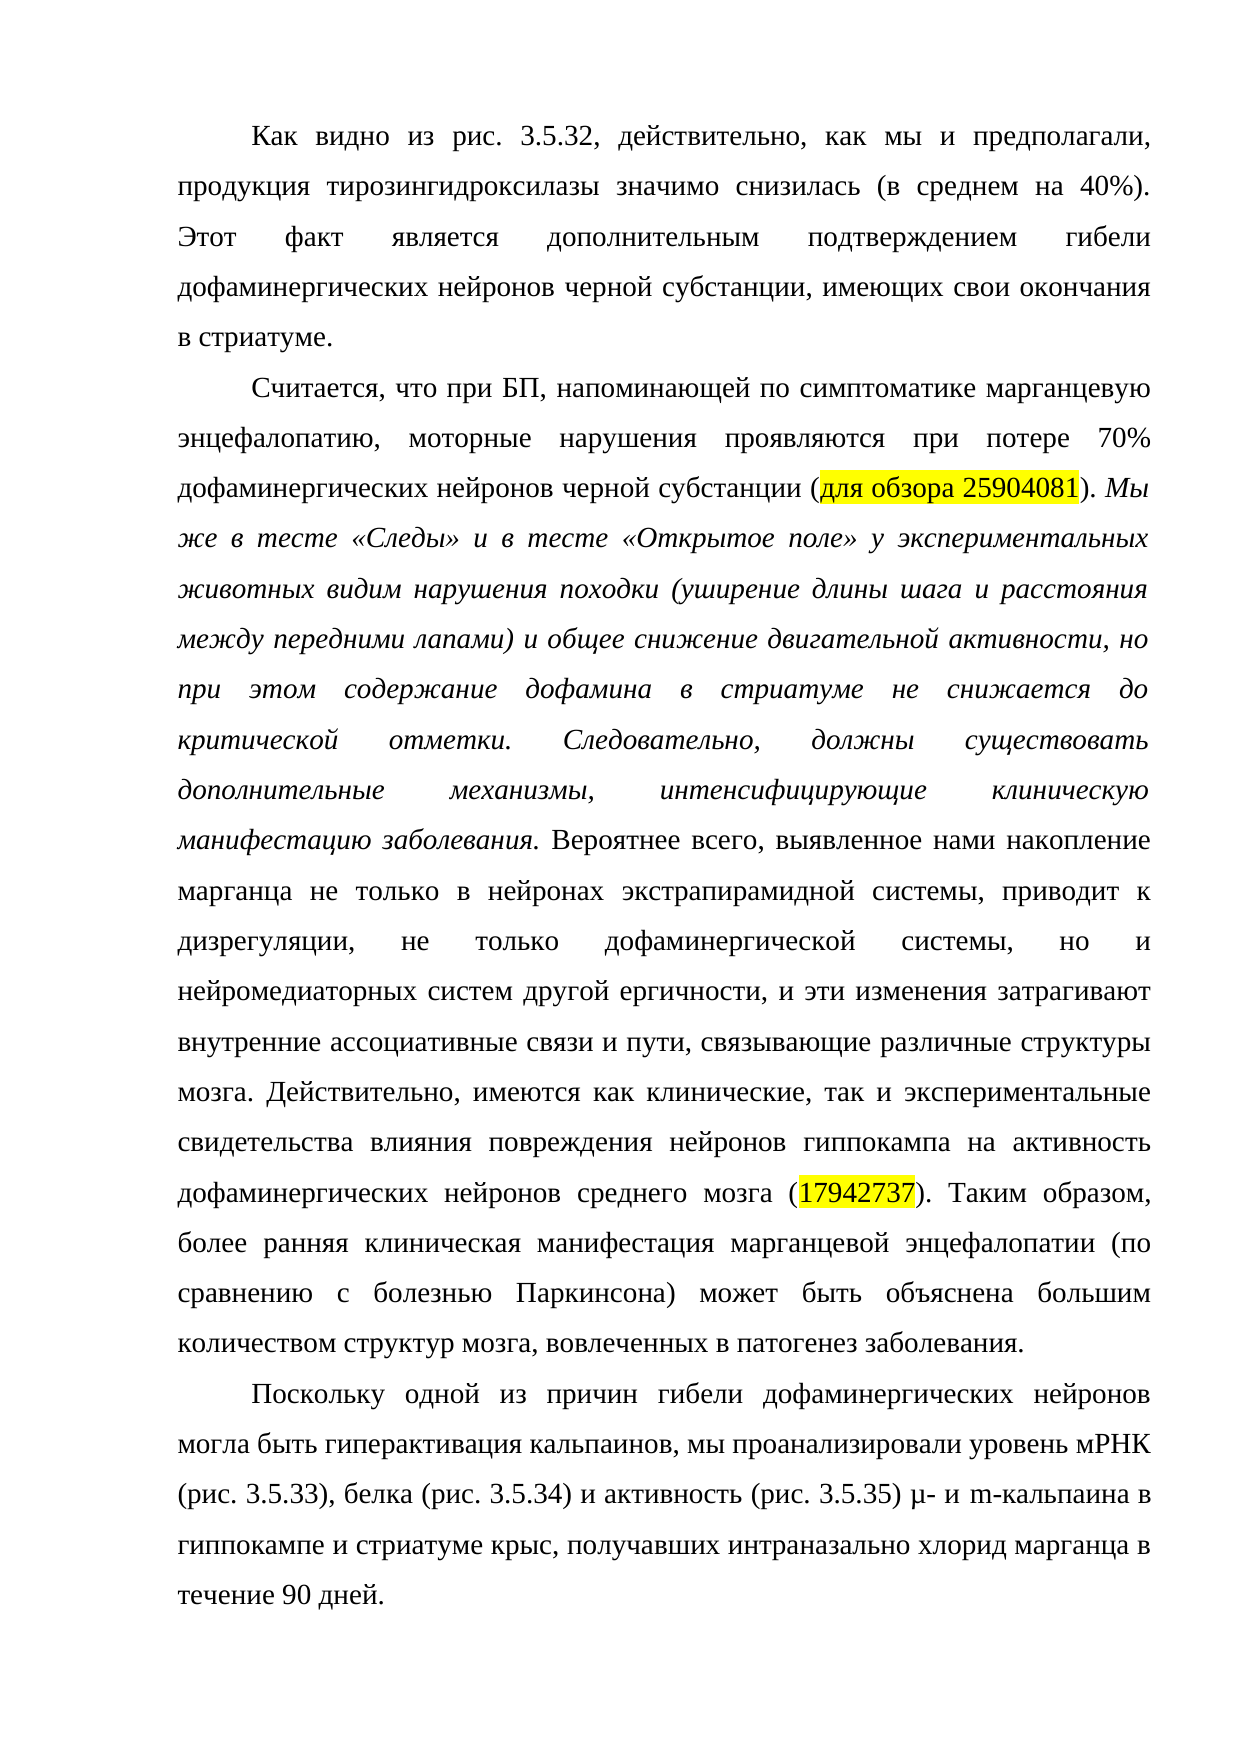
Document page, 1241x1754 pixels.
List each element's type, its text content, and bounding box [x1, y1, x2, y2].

text Как видно из рис. 3.5.32, действительно, как мы и предполагали, продукция тирозингидроксилазы значимо снизилась (в среднем на 40%). Этот факт является дополнительным подтверждением гибели дофаминергических нейронов черной субстанции, имеющих свои окончания в стриатуме. [177, 118, 1152, 353]
text Считается, что при БП, напоминающей по симптоматике марганцевую энцефалопатию, моторные нарушения проявляются при потере 70% дофаминергических нейронов черной субстанции (для обзора 25904081). Мы же в тесте «Следы» и в тесте «Открытое поле» у экспериментальных животных видим нарушения походки (уширение длины шага и расстояния между передними лапами) и общее снижение двигательной активности, но при этом содержание дофамина в стриатуме не снижается до критической отметки. Следовательно, должны существовать дополнительные механизмы, интенсифицирующие клиническую манифестацию заболевания. Вероятнее всего, выявленное нами накопление марганца не только в нейронах экстрапирамидной системы, приводит к дизрегуляции, не только дофаминергической системы, но и нейромедиаторных систем другой ергичности, и эти изменения затрагивают внутренние ассоциативные связи и пути, связывающие различные структуры мозга. Действительно, имеются как клинические, так и экспериментальные свидетельства влияния повреждения нейронов гиппокампа на активность дофаминергических нейронов среднего мозга (17942737). Таким образом, более ранняя клиническая манифестация марганцевой энцефалопатии (по сравнению с болезнью Паркинсона) может быть объяснена большим количеством структур мозга, вовлеченных в патогенез заболевания. [177, 370, 1152, 1359]
text Поскольку одной из причин гибели дофаминергических нейронов могла быть гиперактивация кальпаинов, мы проанализировали уровень мРНК (рис. 3.5.33), белка (рис. 3.5.34) и активность (рис. 3.5.35) µ- и m-кальпаина в гиппокампе и стриатуме крыс, получавших интраназально хлорид марганца в течение 90 дней. [177, 1376, 1152, 1611]
